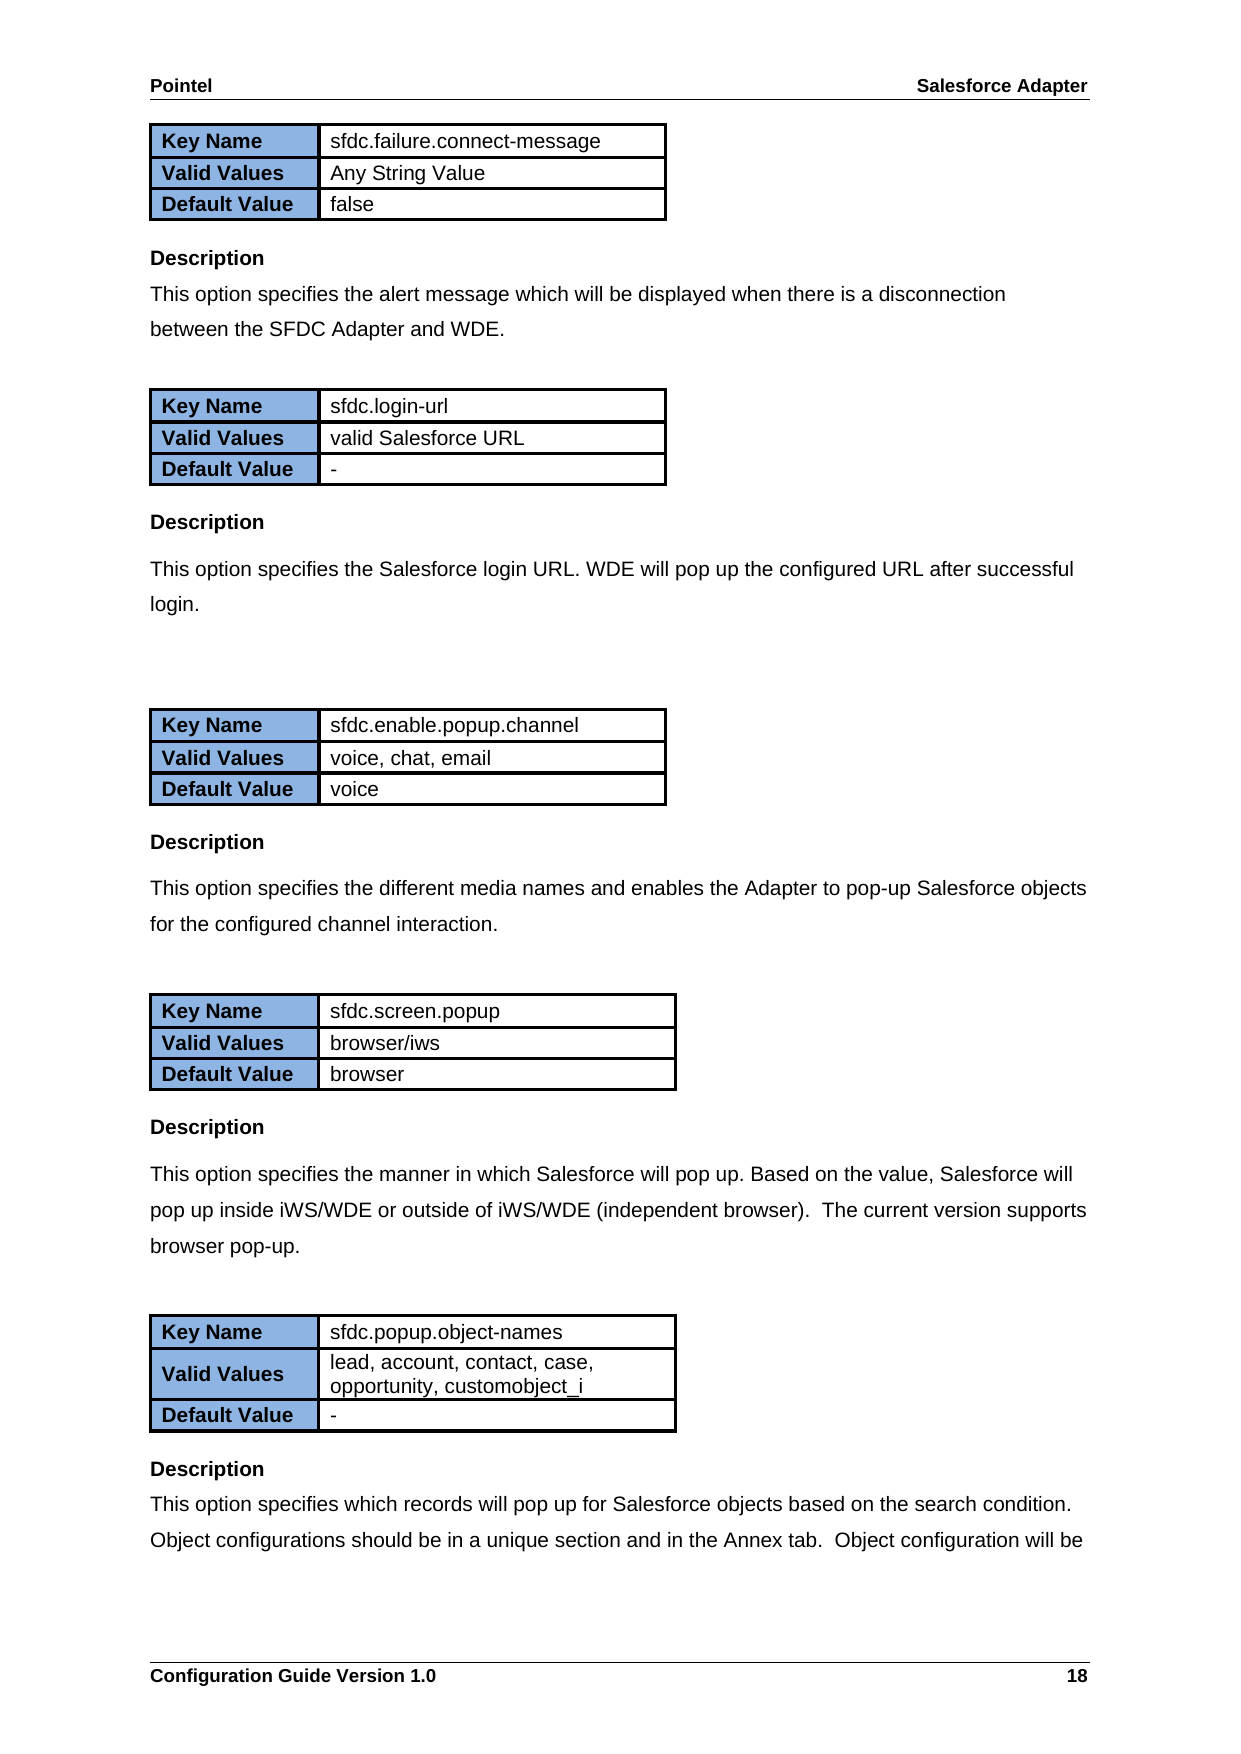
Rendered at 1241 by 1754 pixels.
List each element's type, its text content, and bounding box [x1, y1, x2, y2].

table_header sfdc.popup.object-names [320, 1317, 674, 1347]
text This option specifies the different media names and enables the Adapter to pop-up Salesforce objects for the configured channel interaction. [150, 876, 1090, 936]
text This option specifies the alert message which will be displayed when there is a disconnection between the SFDC Adapter and WDE. [150, 281, 1090, 341]
text This option specifies the Salesforce login URL. WDE will pop up the configured URL after successful login. [150, 556, 1090, 616]
table_header sfdc.login-url [321, 391, 664, 420]
table_cell - [320, 1401, 674, 1429]
table_cell lead, account, contact, case, opportunity, customobject_i [320, 1350, 674, 1398]
table_cell Valid Values [152, 159, 317, 187]
table_header sfdc.enable.popup.channel [321, 711, 664, 740]
table_cell Valid Values [152, 424, 317, 452]
table_header Key Name [152, 996, 317, 1026]
table_header sfdc.screen.popup [320, 996, 674, 1026]
text Description [150, 510, 1090, 534]
text Description [150, 1115, 1090, 1139]
table_cell Default Value [152, 775, 317, 803]
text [150, 1492, 1090, 1552]
table_cell Valid Values [152, 1029, 317, 1057]
table_cell browser/iws [320, 1029, 674, 1057]
table_cell voice [321, 775, 664, 803]
text This option specifies the manner in which Salesforce will pop up. Based on the value, Salesforce will pop up inside iWS/WDE or outside of iWS/WDE (independent browser). The current version supports browser pop-up. [150, 1162, 1090, 1257]
table_header Key Name [152, 1317, 317, 1347]
text Description [150, 830, 1090, 854]
table_cell Any String Value [321, 159, 664, 187]
text Description [150, 1456, 1090, 1480]
table_cell false [321, 190, 664, 218]
table_cell Default Value [152, 190, 317, 218]
table_cell valid Salesforce URL [321, 424, 664, 452]
table_header Key Name [152, 711, 317, 740]
table_cell Valid Values [152, 1350, 317, 1398]
table_cell - [321, 455, 664, 483]
table_cell Default Value [152, 1060, 317, 1088]
table_cell browser [320, 1060, 674, 1088]
table_cell Default Value [152, 455, 317, 483]
table_cell Default Value [152, 1401, 317, 1429]
table_header sfdc.failure.connect-message [321, 126, 664, 156]
table_header Key Name [152, 126, 317, 156]
table_cell voice, chat, email [321, 743, 664, 771]
text Description [150, 245, 1090, 269]
table_header Key Name [152, 391, 317, 420]
table_cell Valid Values [152, 743, 317, 771]
